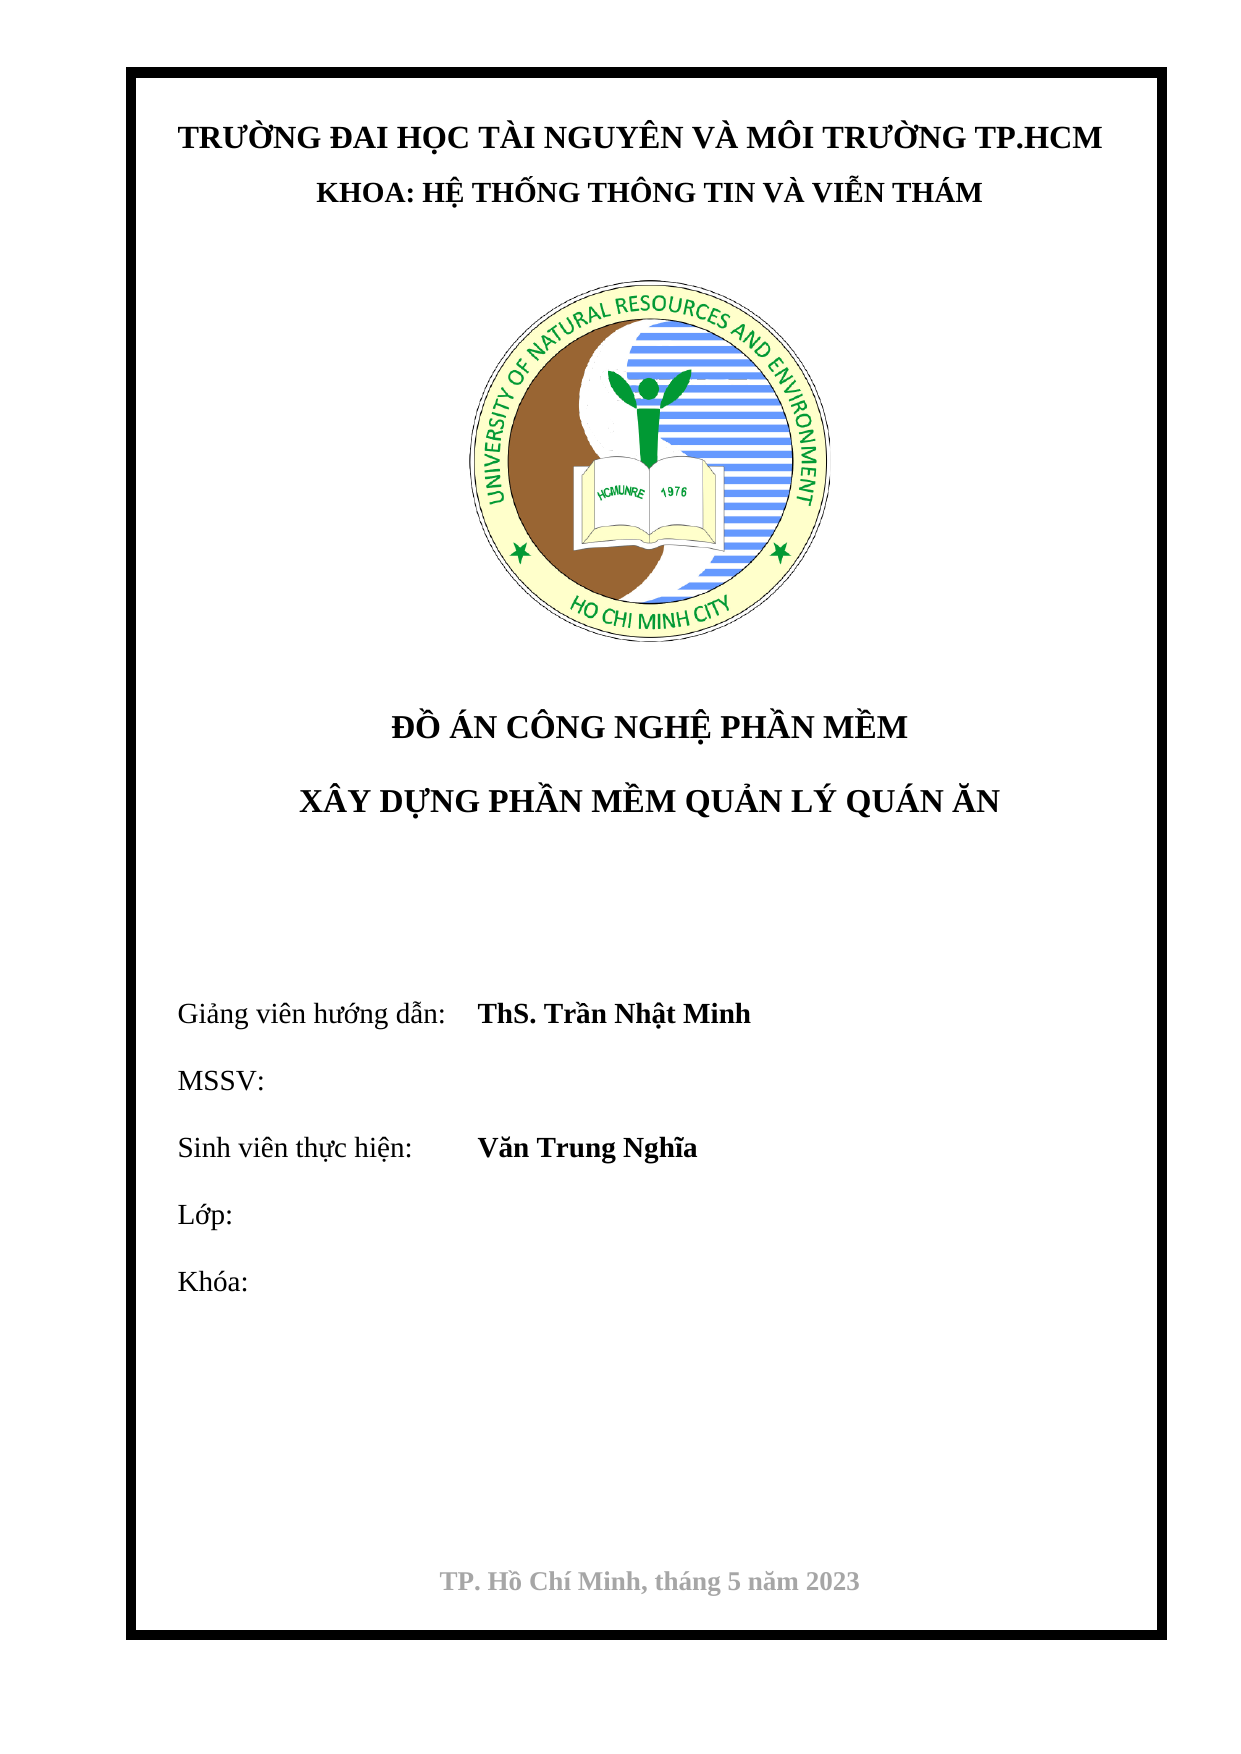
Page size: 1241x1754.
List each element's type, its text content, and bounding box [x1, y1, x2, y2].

text Giảng viên hướng dẫn: ThS. Trần Nhật Minh [177, 996, 1122, 1030]
text TP. Hồ Chí Minh, tháng 5 năm 2023 [177, 1566, 1122, 1597]
text Lớp: [177, 1197, 1122, 1231]
text Khóa: [177, 1264, 1122, 1298]
text TRƯỜNG ĐAI HỌC TÀI NGUYÊN VÀ MÔI TRƯỜNG TP.HCM [177, 118, 1122, 155]
text ĐỒ ÁN CÔNG NGHỆ PHẦN MỀM [177, 707, 1122, 746]
text XÂY DỰNG PHẦN MỀM QUẢN LÝ QUÁN ĂN [177, 781, 1122, 820]
text KHOA: HỆ THỐNG THÔNG TIN VÀ VIỄN THÁM [177, 175, 1122, 208]
text MSSV: [177, 1063, 1122, 1097]
text Sinh viên thực hiện: Văn Trung Nghĩa [177, 1130, 1122, 1164]
picture [469, 280, 831, 642]
